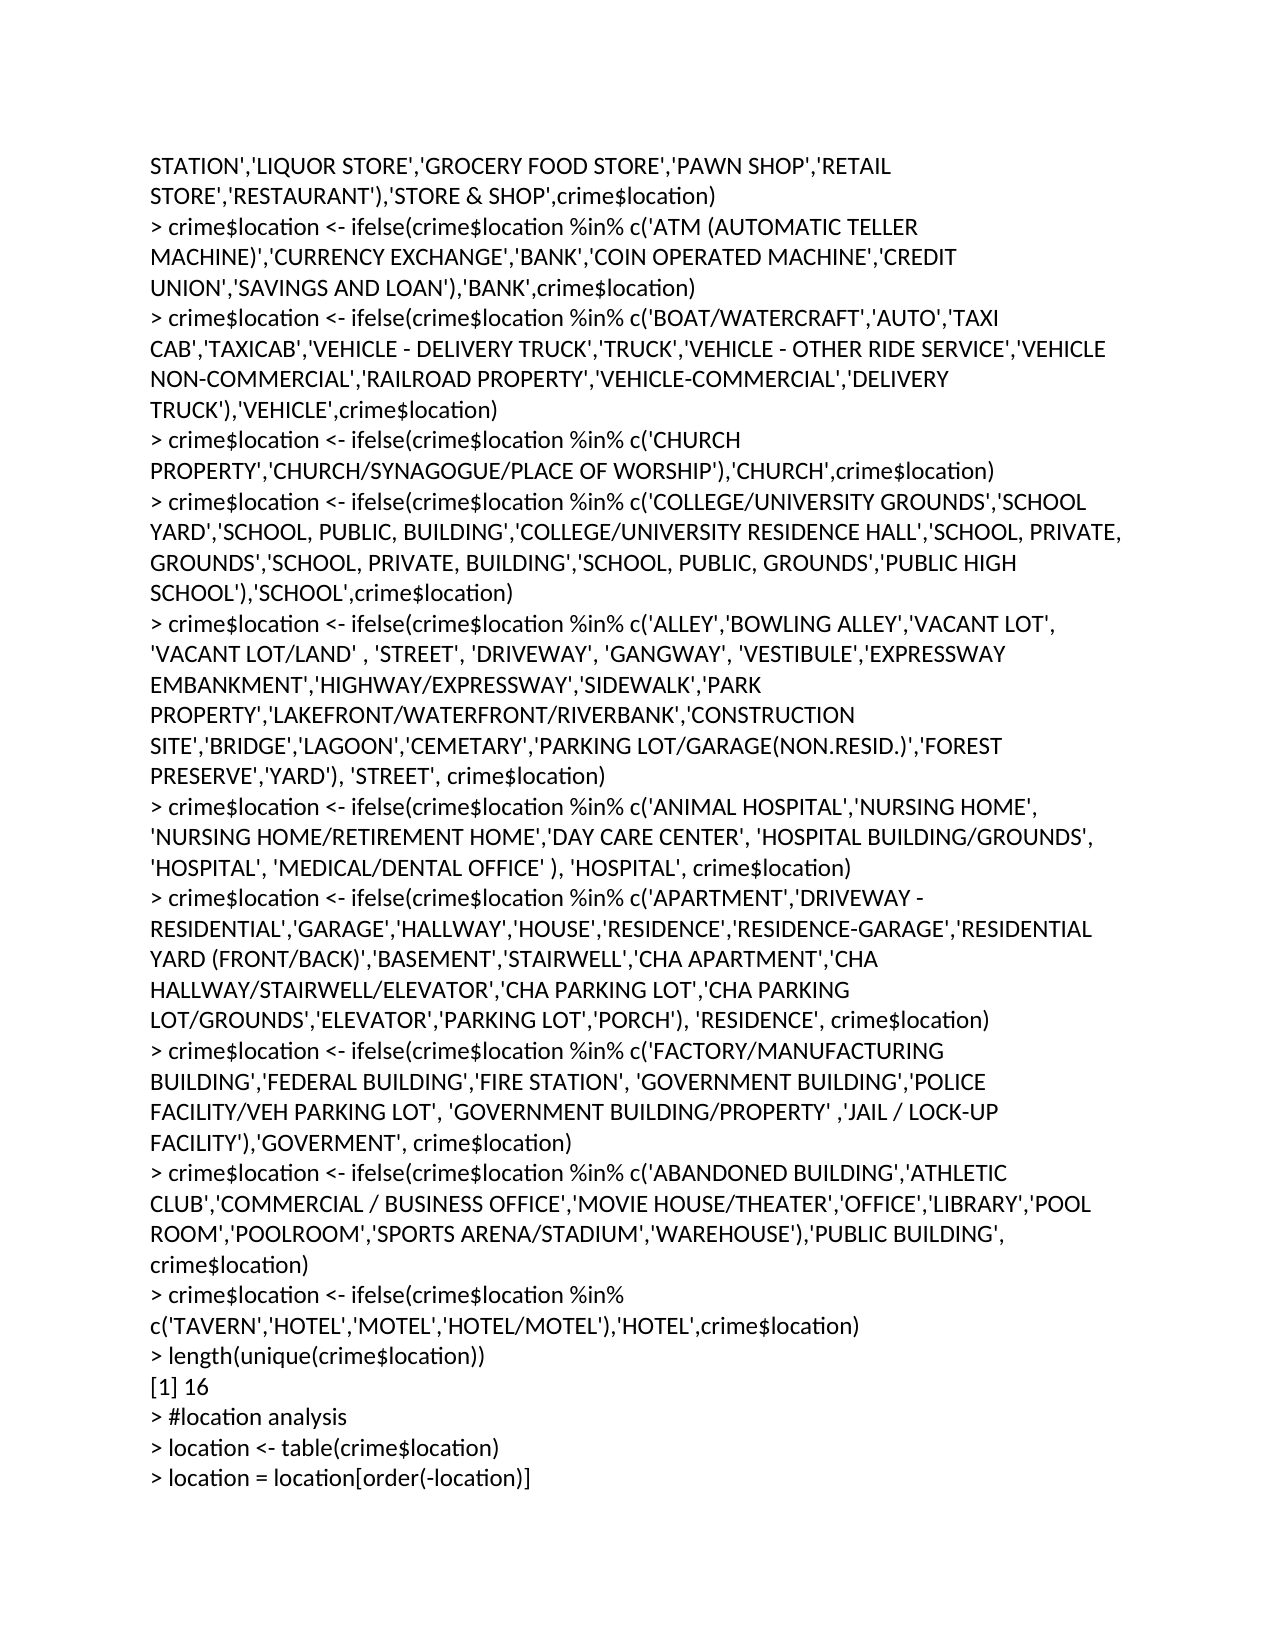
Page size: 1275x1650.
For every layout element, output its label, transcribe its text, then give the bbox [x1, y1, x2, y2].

text > location <- table(crime$location) [150, 1432, 1125, 1462]
text > crime$location <- ifelse(crime$location %in% c('ANIMAL HOSPITAL','NURSING HOME', 'NURSING HOME/RETIREMENT HOME','DAY CARE CENTER', 'HOSPITAL BUILDING/GROUNDS', 'HOSPITAL', 'MEDICAL/DENTAL OFFICE' ), 'HOSPITAL', crime$location) [150, 791, 1125, 882]
text > crime$location <- ifelse(crime$location %in% c('BOAT/WATERCRAFT','AUTO','TAXI CAB','TAXICAB','VEHICLE - DELIVERY TRUCK','TRUCK','VEHICLE - OTHER RIDE SERVICE','VEHICLE NON-COMMERCIAL','RAILROAD PROPERTY','VEHICLE-COMMERCIAL','DELIVERY TRUCK'),'VEHICLE',crime$location) [150, 303, 1125, 425]
text > crime$location <- ifelse(crime$location %in% c('APARTMENT','DRIVEWAY - RESIDENTIAL','GARAGE','HALLWAY','HOUSE','RESIDENCE','RESIDENCE-GARAGE','RESIDENTIAL YARD (FRONT/BACK)','BASEMENT','STAIRWELL','CHA APARTMENT','CHA HALLWAY/STAIRWELL/ELEVATOR','CHA PARKING LOT','CHA PARKING LOT/GROUNDS','ELEVATOR','PARKING LOT','PORCH'), 'RESIDENCE', crime$location) [150, 882, 1125, 1035]
text > crime$location <- ifelse(crime$location %in% c('ATM (AUTOMATIC TELLER MACHINE)','CURRENCY EXCHANGE','BANK','COIN OPERATED MACHINE','CREDIT UNION','SAVINGS AND LOAN'),'BANK',crime$location) [150, 211, 1125, 303]
text > crime$location <- ifelse(crime$location %in% c('ABANDONED BUILDING','ATHLETIC CLUB','COMMERCIAL / BUSINESS OFFICE','MOVIE HOUSE/THEATER','OFFICE','LIBRARY','POOL ROOM','POOLROOM','SPORTS ARENA/STADIUM','WAREHOUSE'),'PUBLIC BUILDING', crime$location) [150, 1157, 1125, 1279]
text > crime$location <- ifelse(crime$location %in% c('FACTORY/MANUFACTURING BUILDING','FEDERAL BUILDING','FIRE STATION', 'GOVERNMENT BUILDING','POLICE FACILITY/VEH PARKING LOT', 'GOVERNMENT BUILDING/PROPERTY' ,'JAIL / LOCK-UP FACILITY'),'GOVERMENT', crime$location) [150, 1035, 1125, 1157]
text > crime$location <- ifelse(crime$location %in% c('ALLEY','BOWLING ALLEY','VACANT LOT', 'VACANT LOT/LAND' , 'STREET', 'DRIVEWAY', 'GANGWAY', 'VESTIBULE','EXPRESSWAY EMBANKMENT','HIGHWAY/EXPRESSWAY','SIDEWALK','PARK PROPERTY','LAKEFRONT/WATERFRONT/RIVERBANK','CONSTRUCTION SITE','BRIDGE','LAGOON','CEMETARY','PARKING LOT/GARAGE(NON.RESID.)','FOREST PRESERVE','YARD'), 'STREET', crime$location) [150, 608, 1125, 791]
text > crime$location <- ifelse(crime$location %in% c('COLLEGE/UNIVERSITY GROUNDS','SCHOOL YARD','SCHOOL, PUBLIC, BUILDING','COLLEGE/UNIVERSITY RESIDENCE HALL','SCHOOL, PRIVATE, GROUNDS','SCHOOL, PRIVATE, BUILDING','SCHOOL, PUBLIC, GROUNDS','PUBLIC HIGH SCHOOL'),'SCHOOL',crime$location) [150, 486, 1125, 608]
text > crime$location <- ifelse(crime$location %in% c('CHURCH PROPERTY','CHURCH/SYNAGOGUE/PLACE OF WORSHIP'),'CHURCH',crime$location) [150, 425, 1125, 486]
text [1] 16 [150, 1371, 1125, 1401]
text > length(unique(crime$location)) [150, 1340, 1125, 1371]
text > location = location[order(-location)] [150, 1462, 1125, 1493]
text > crime$location <- ifelse(crime$location %in% c('TAVERN','HOTEL','MOTEL','HOTEL/MOTEL'),'HOTEL',crime$location) [150, 1279, 1125, 1340]
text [150, 150, 1125, 211]
text > #location analysis [150, 1401, 1125, 1432]
